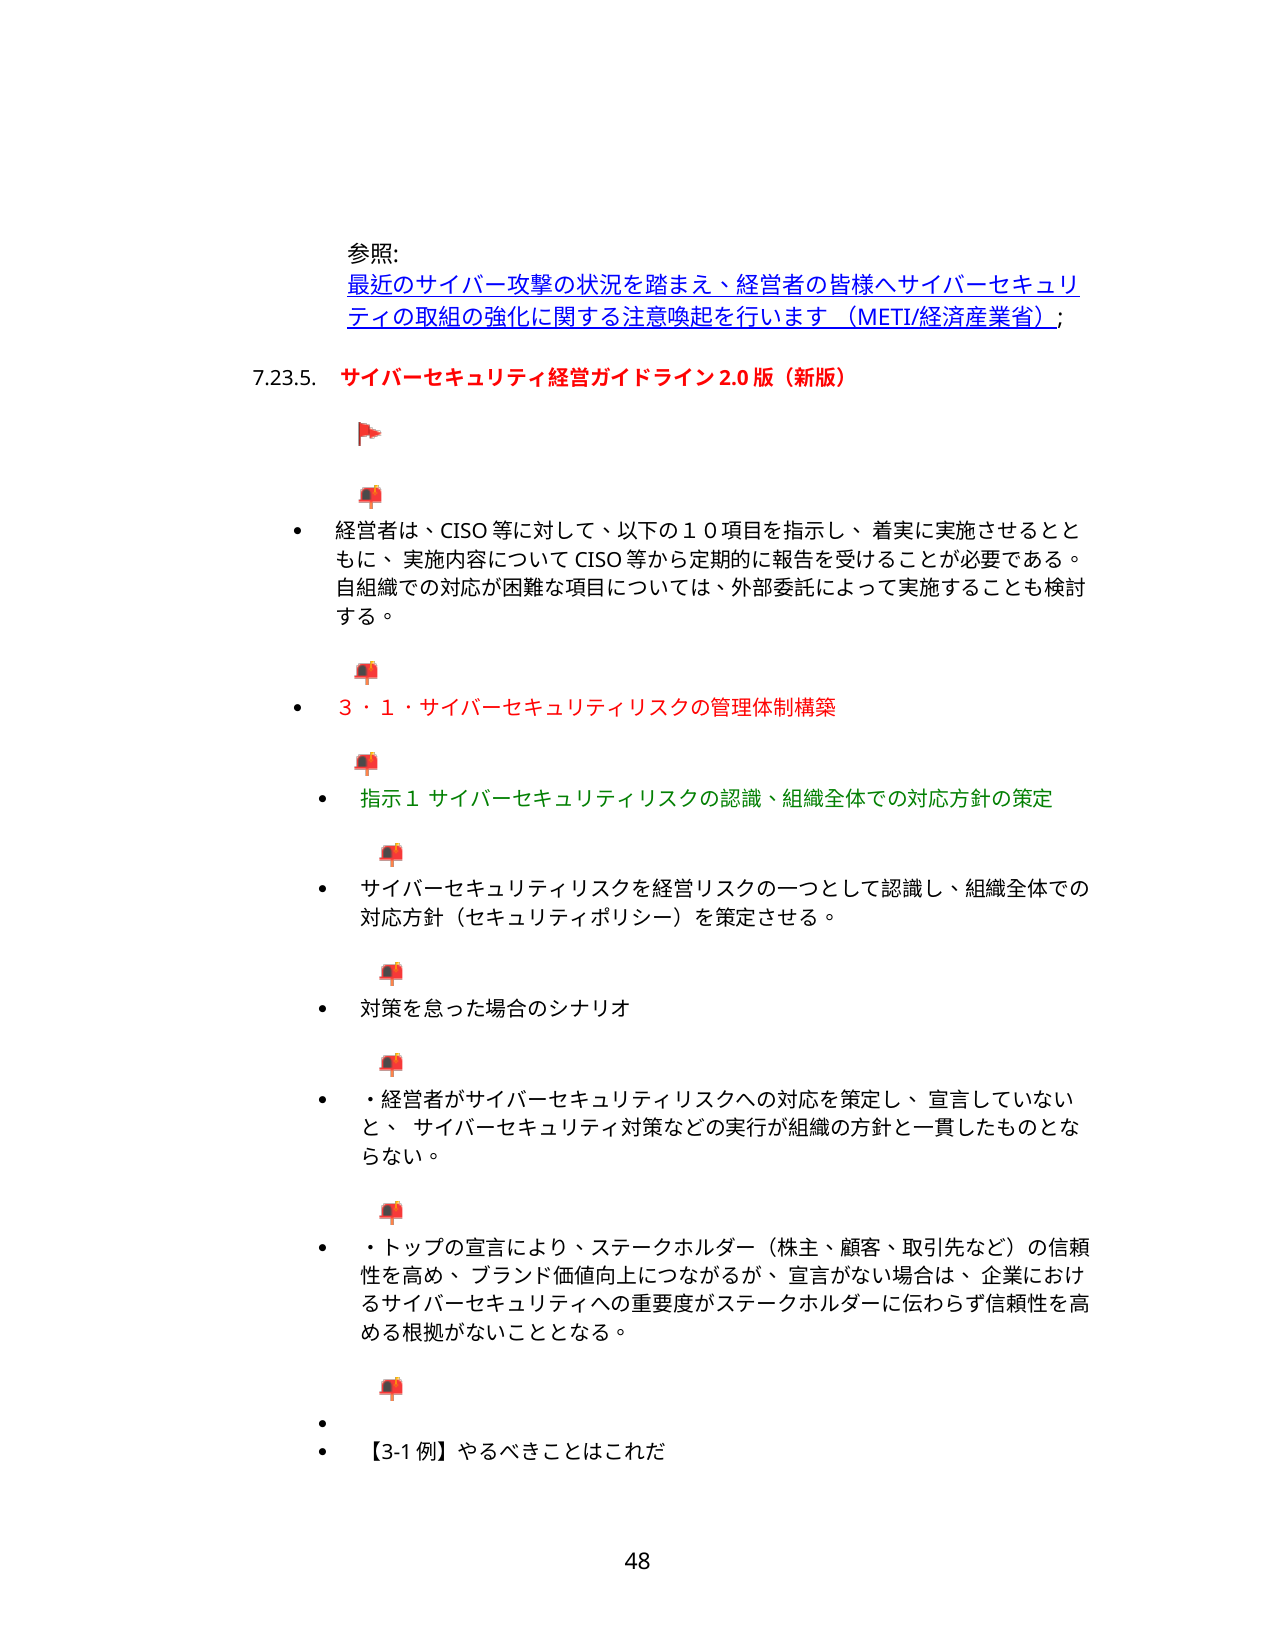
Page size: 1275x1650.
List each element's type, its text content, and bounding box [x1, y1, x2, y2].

picture [354, 661, 378, 685]
list サイバーセキュリティ経営ガイドライン2.0版（新版） [252, 363, 1098, 391]
picture [354, 752, 378, 776]
text 最近のサイバー攻撃の状況を踏まえ、経営者の皆様へサイバーセキュリティの取組の強化に関する注意喚起を行います （METI/経済産業省）; [347, 269, 1098, 332]
picture [379, 1377, 403, 1401]
picture [358, 422, 382, 446]
list 指示１ サイバーセキュリティリスクの認識、組織全体での対応方針の策定 [319, 784, 1098, 812]
picture [379, 962, 403, 986]
list サイバーセキュリティリスクを経営リスクの一つとして認識し、組織全体での対応方針（セキュリティポリシー）を策定させる。 [319, 874, 1098, 931]
list 【3-1例】やるべきことはこれだ [319, 1437, 1098, 1466]
list 対策を怠った場合のシナリオ [319, 994, 1098, 1022]
list ・経営者がサイバーセキュリティリスクへの対応を策定し、 宣言していないと、 サイバーセキュリティ対策などの実行が組織の方針と一貫したものとならない。 [319, 1085, 1098, 1170]
picture [379, 843, 403, 867]
list 経営者は、CISO等に対して、以下の１０項目を指示し、 着実に実施させるとともに、 実施内容についてCISO等から定期的に報告を受けることが必要である。 自組織での対応が困難な項目については、外部委託によって実施することも検討する。 [294, 516, 1098, 630]
picture [379, 1053, 403, 1077]
list 参照: [347, 238, 1098, 269]
list ３．１．サイバーセキュリティリスクの管理体制構築 [294, 693, 1098, 721]
picture [379, 1201, 403, 1225]
picture [358, 485, 382, 509]
list ・トップの宣言により、ステークホルダー（株主、顧客、取引先など）の信頼性を高め、 ブランド価値向上につながるが、 宣言がない場合は、 企業におけるサイバーセキュリティへの重要度がステークホルダーに伝わらず信頼性を高める根拠がないこととなる。 [319, 1233, 1098, 1346]
